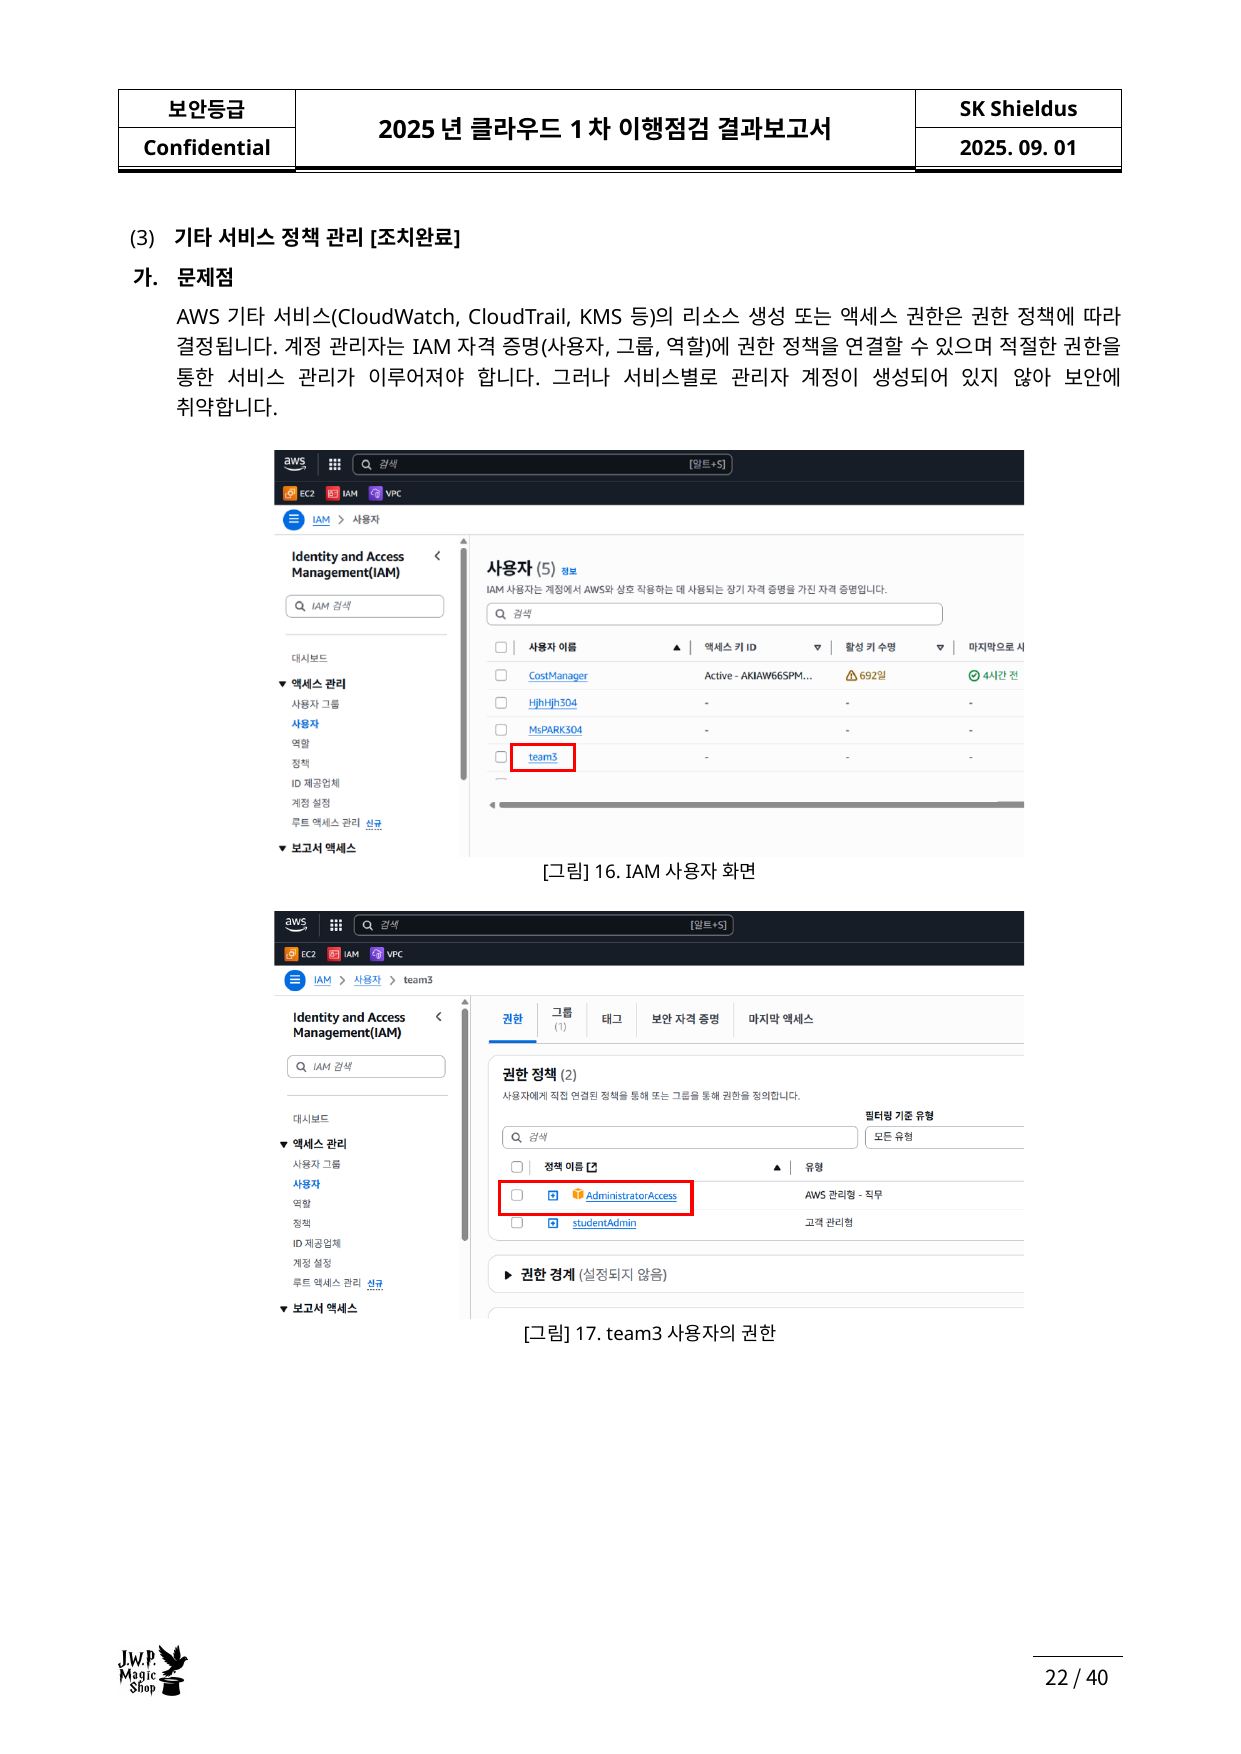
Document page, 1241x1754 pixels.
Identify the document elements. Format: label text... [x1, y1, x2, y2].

title 기타 서비스 정책 관리 [조치완료] [130, 222, 1122, 252]
title 문제점 [133, 261, 1122, 291]
picture [117, 1644, 188, 1697]
text [그림] 17. team3 사용자의 권한 [192, 1318, 1107, 1345]
text AWS 기타 서비스(CloudWatch, CloudTrail, KMS 등)의 리소스 생성 또는 액세스 권한은 권한 정책에 따라 결정됩니다. 계정 관리자는 IAM 자격 증명(사용자, 그룹, 역할)에 권한 정책을 연결할 수 있으며 적절한 권한을 통한 서비스 관리가 이루어져야 합니다. 그러나 서비스별로 관리자 계정이 생성되어 있지 않아 보안에 취약합니다. [176, 300, 1122, 422]
text [그림] 16. IAM 사용자 화면 [192, 856, 1107, 883]
picture [274, 911, 1025, 1319]
picture [274, 450, 1025, 857]
